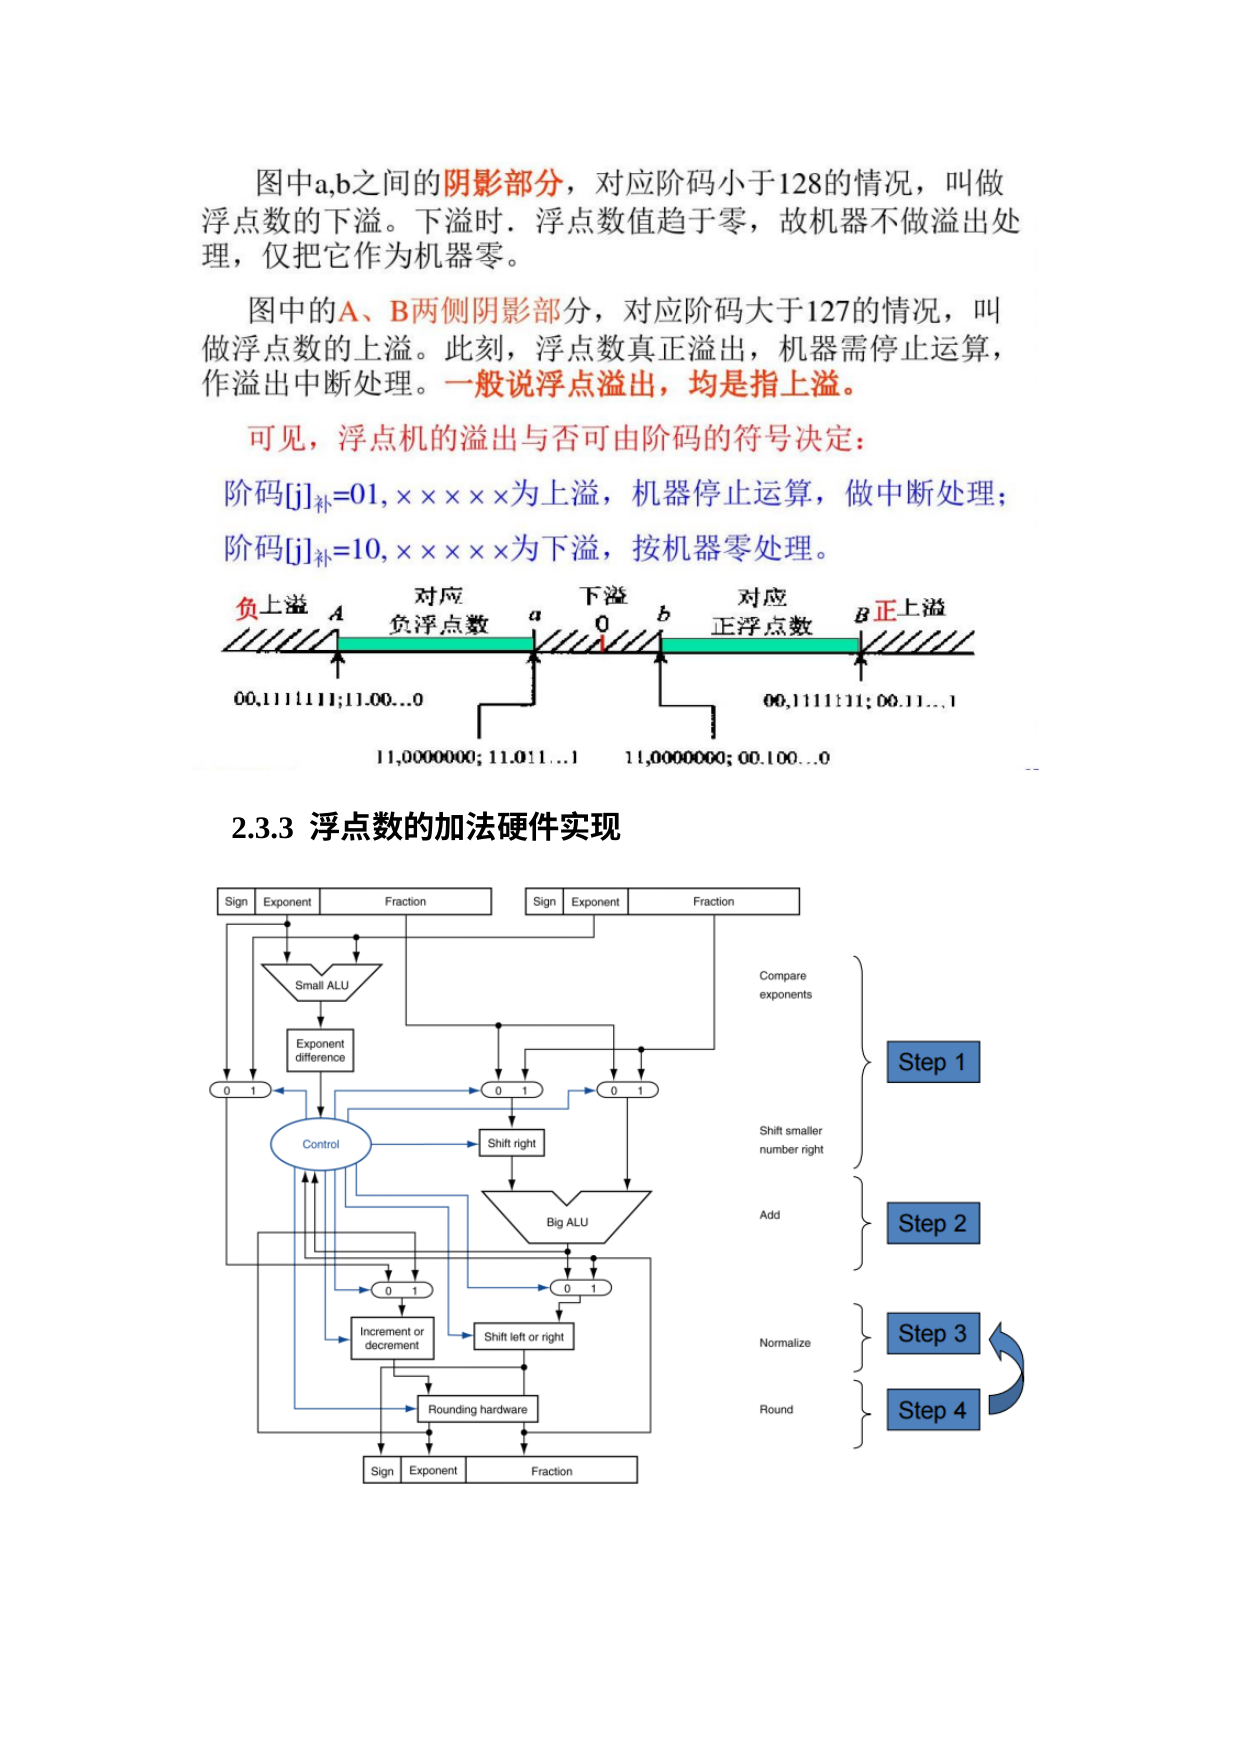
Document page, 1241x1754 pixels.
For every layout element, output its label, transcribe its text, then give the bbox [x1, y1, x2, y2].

picture [187, 879, 1052, 1504]
picture [187, 162, 1052, 780]
list 2.3.3 浮点数的加法硬件实现 [187, 792, 1053, 857]
